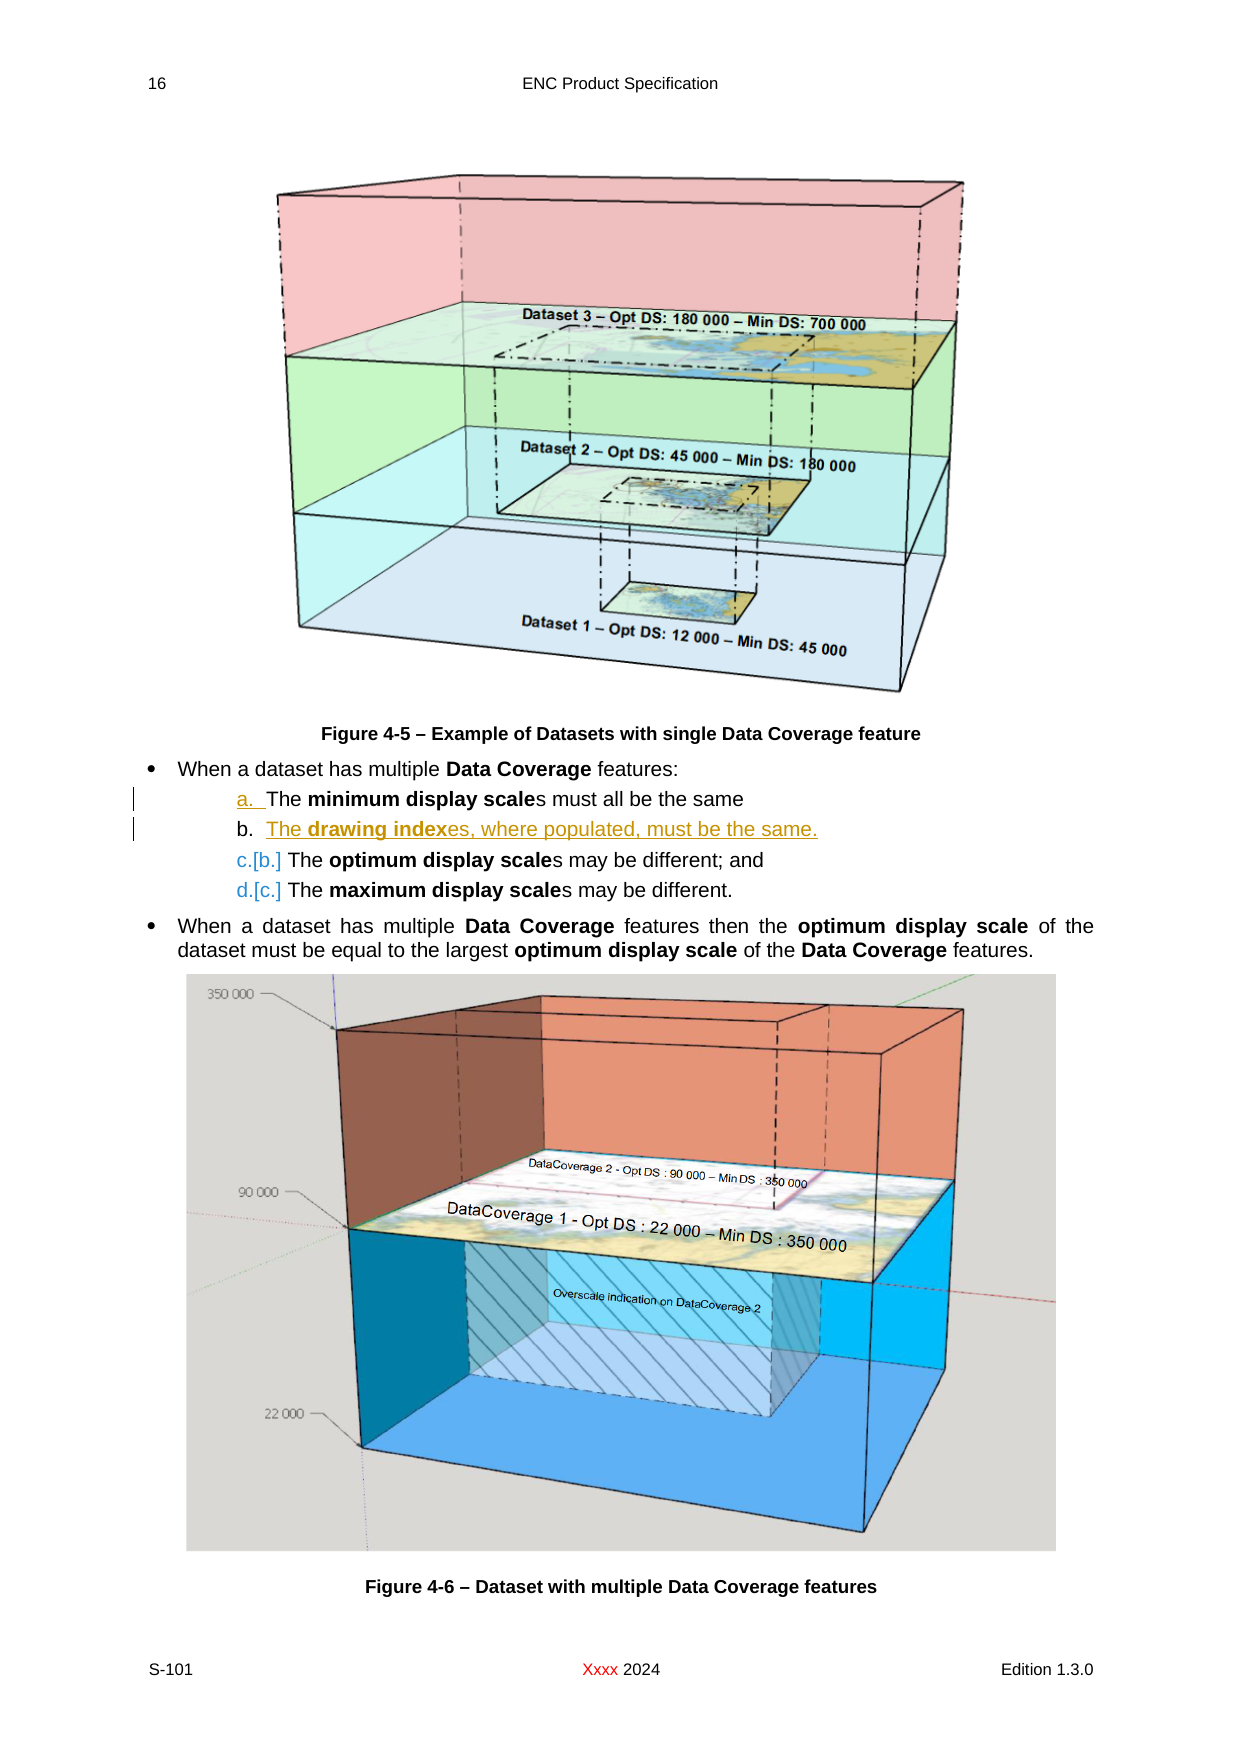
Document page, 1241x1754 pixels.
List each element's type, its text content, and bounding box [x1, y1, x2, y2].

text Figure 4-6 – Dataset with multiple Data Coverage features [148, 1576, 1094, 1598]
text Figure 4-5 – Example of Datasets with single Data Coverage feature [148, 723, 1094, 744]
list The maximum display scales may be different. [236, 878, 1094, 902]
list The optimum display scales may be different; and [236, 847, 1094, 871]
list When a dataset has multiple Data Coverage features then the optimum display scale of the dataset must be equal to the largest optimum display scale of the Data Coverage features. [148, 914, 1094, 962]
list When a dataset has multiple Data Coverage features: [148, 757, 1094, 781]
picture [186, 974, 1056, 1552]
picture [249, 150, 993, 711]
list The minimum display scales must all be the same [236, 787, 1094, 811]
